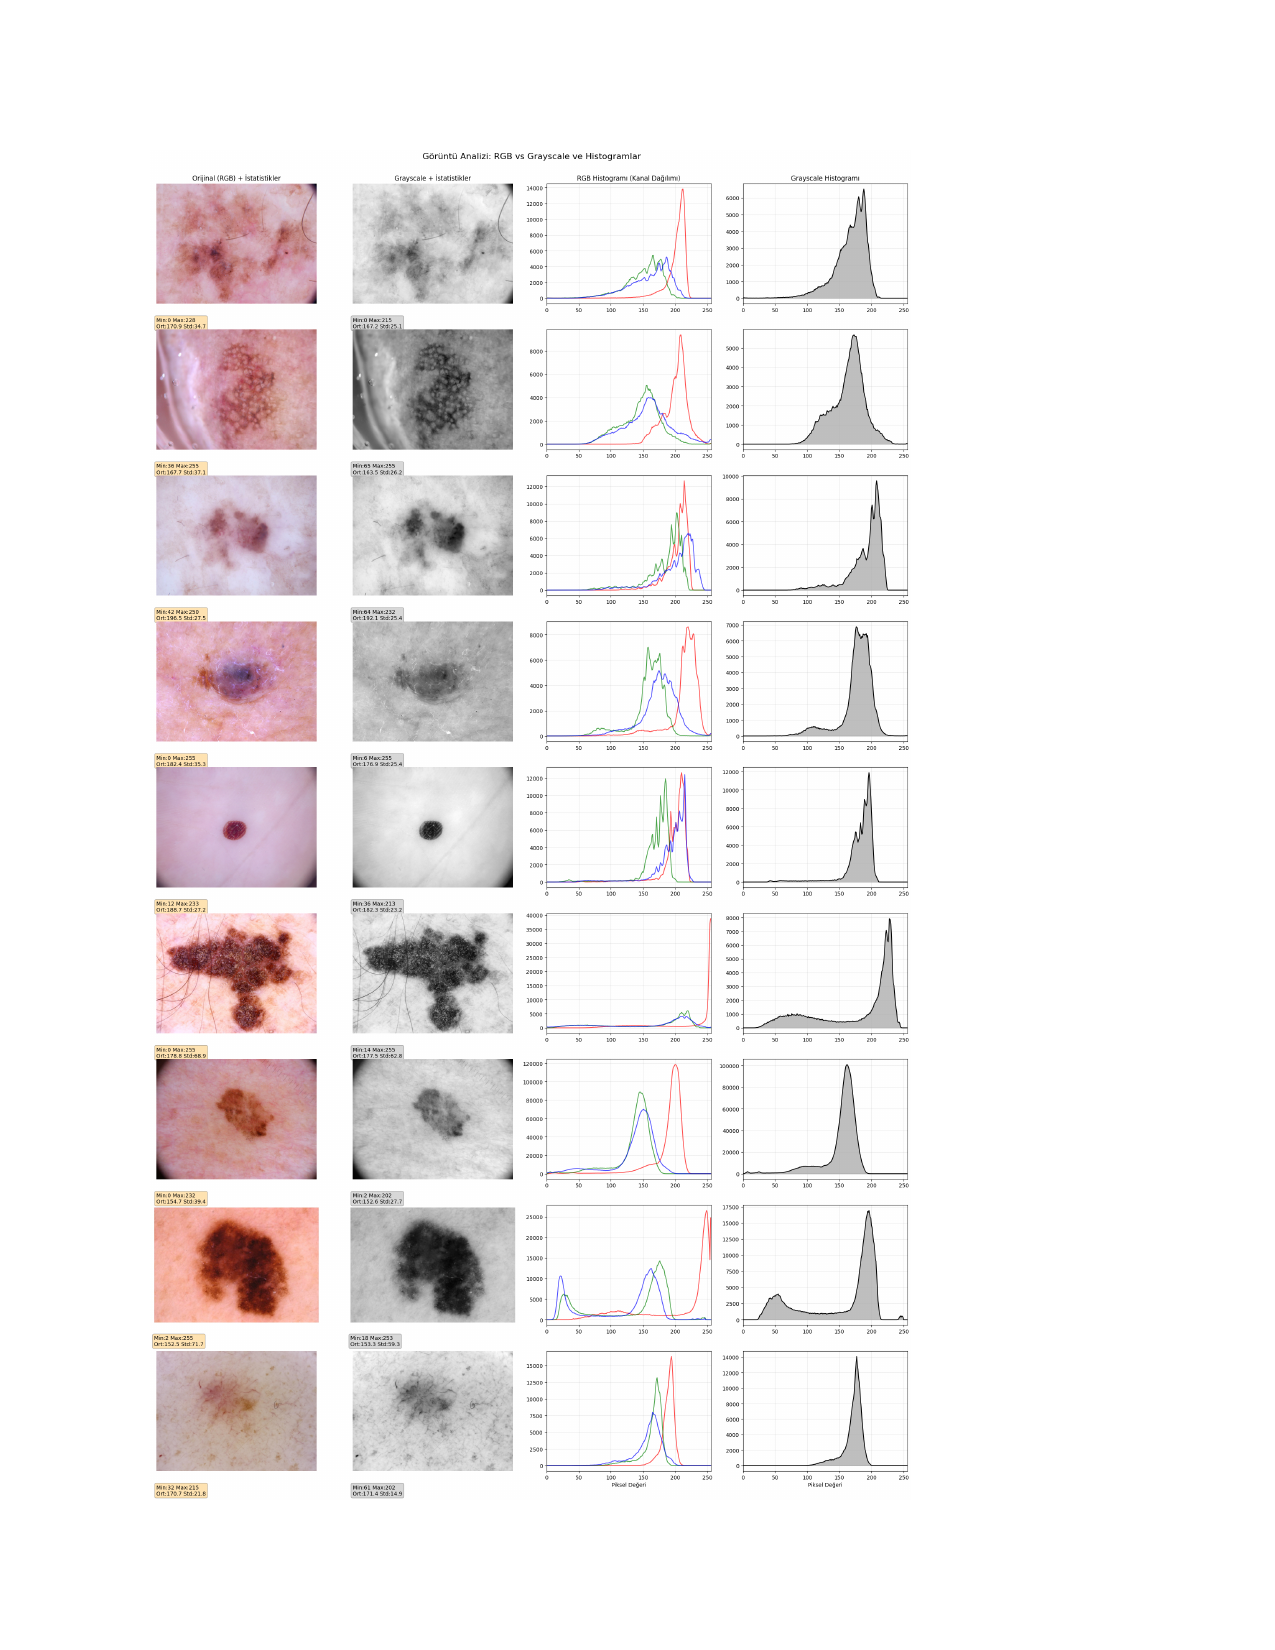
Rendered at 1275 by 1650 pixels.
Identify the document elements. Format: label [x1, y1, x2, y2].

picture [150, 150, 912, 1500]
